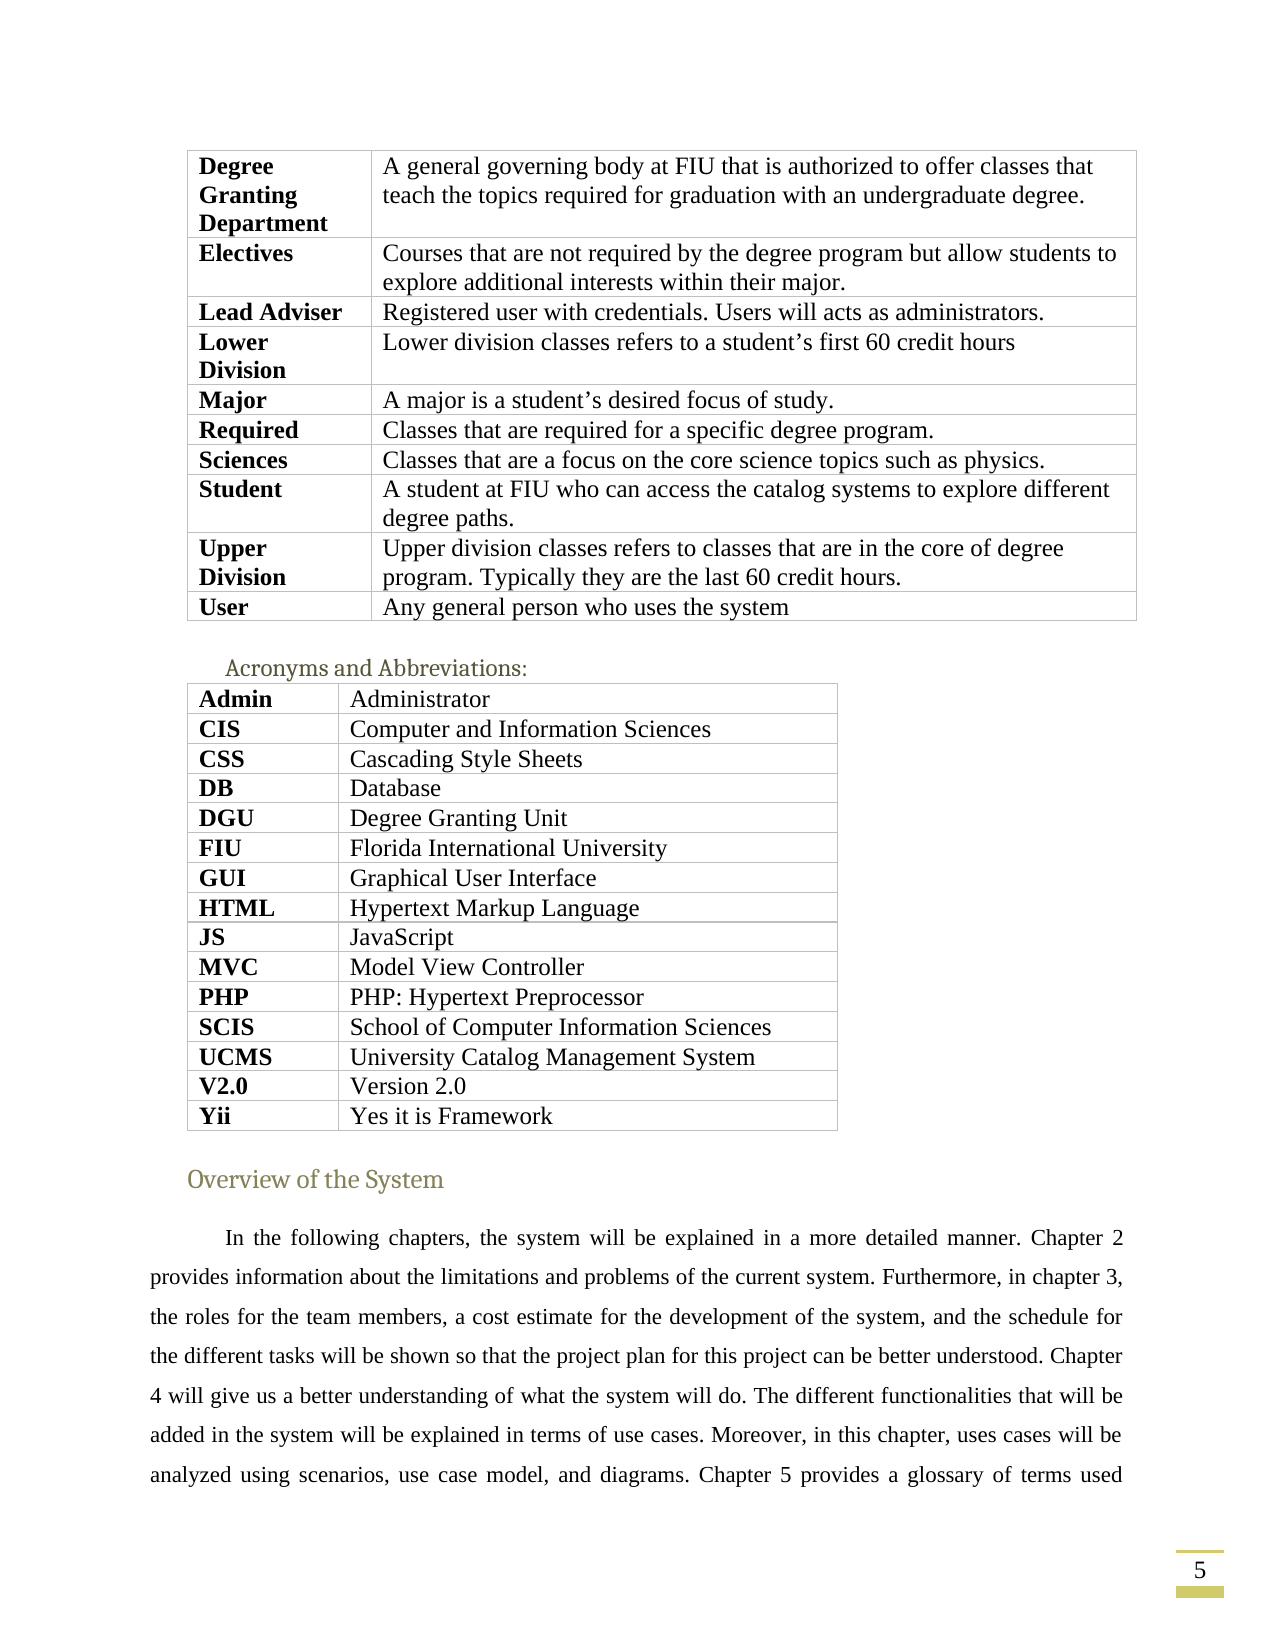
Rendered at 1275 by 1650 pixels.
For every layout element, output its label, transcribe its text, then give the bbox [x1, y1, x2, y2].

table_header Administrator [339, 684, 837, 713]
table_cell A general governing body at FIU that is authorized to offer classes that teach the topics required for graduation with an undergraduate degree. [372, 151, 1136, 237]
table_cell CIS [188, 714, 338, 743]
table_cell Florida International University [339, 833, 837, 862]
table_cell Yes it is Framework [339, 1101, 837, 1130]
table_cell User [188, 592, 371, 620]
table_header Admin [188, 684, 338, 713]
table_cell JavaScript [339, 923, 837, 951]
table_cell Degree Granting Unit [339, 803, 837, 832]
table_cell Registered user with credentials. Users will acts as administrators. [372, 297, 1136, 326]
table_cell Lower division classes refers to a student’s first 60 credit hours [372, 327, 1136, 384]
table_cell Upper division classes refers to classes that are in the core of degree program. Typically they are the last 60 credit hours. [372, 533, 1136, 591]
table_cell Lead Adviser [188, 297, 371, 326]
table_cell Model View Controller [339, 952, 837, 981]
table_cell UCMS [188, 1042, 338, 1070]
table_cell Cascading Style Sheets [339, 744, 837, 772]
table_cell PHP [188, 982, 338, 1011]
table_cell MVC [188, 952, 338, 981]
table_cell FIU [188, 833, 338, 862]
table_cell Graphical User Interface [339, 863, 837, 892]
table_cell JS [188, 923, 338, 951]
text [150, 1224, 1125, 1487]
table_cell Classes that are required for a specific degree program. [372, 415, 1136, 444]
table_cell Student [188, 475, 371, 532]
table_cell Sciences [188, 445, 371, 473]
table_cell Lower Division [188, 327, 371, 384]
subtitle Acronyms and Abbreviations: [150, 654, 1125, 683]
table_cell Database [339, 774, 837, 802]
table_cell Computer and Information Sciences [339, 714, 837, 743]
table_cell A major is a student’s desired focus of study. [372, 385, 1136, 414]
table_cell DB [188, 774, 338, 802]
table_cell Any general person who uses the system [372, 592, 1136, 620]
table_cell Classes that are a focus on the core science topics such as physics. [372, 445, 1136, 473]
table_cell Required [188, 415, 371, 444]
table_cell DGU [188, 803, 338, 832]
table_cell Electives [188, 238, 371, 296]
table_cell CSS [188, 744, 338, 772]
table_cell GUI [188, 863, 338, 892]
table_cell Degree Granting Department [188, 151, 371, 237]
table_cell Hypertext Markup Language [339, 893, 837, 921]
table_cell V2.0 [188, 1071, 338, 1100]
table_cell SCIS [188, 1012, 338, 1041]
table_cell A student at FIU who can access the catalog systems to explore different degree paths. [372, 475, 1136, 532]
table_cell Courses that are not required by the degree program but allow students to explore additional interests within their major. [372, 238, 1136, 296]
table_cell Upper Division [188, 533, 371, 591]
table_cell HTML [188, 893, 338, 921]
table_cell Major [188, 385, 371, 414]
table_cell School of Computer Information Sciences [339, 1012, 837, 1041]
table_cell PHP: Hypertext Preprocessor [339, 982, 837, 1011]
table_cell Yii [188, 1101, 338, 1130]
subtitle Overview of the System [150, 1164, 1125, 1195]
table_cell Version 2.0 [339, 1071, 837, 1100]
table_cell University Catalog Management System [339, 1042, 837, 1070]
